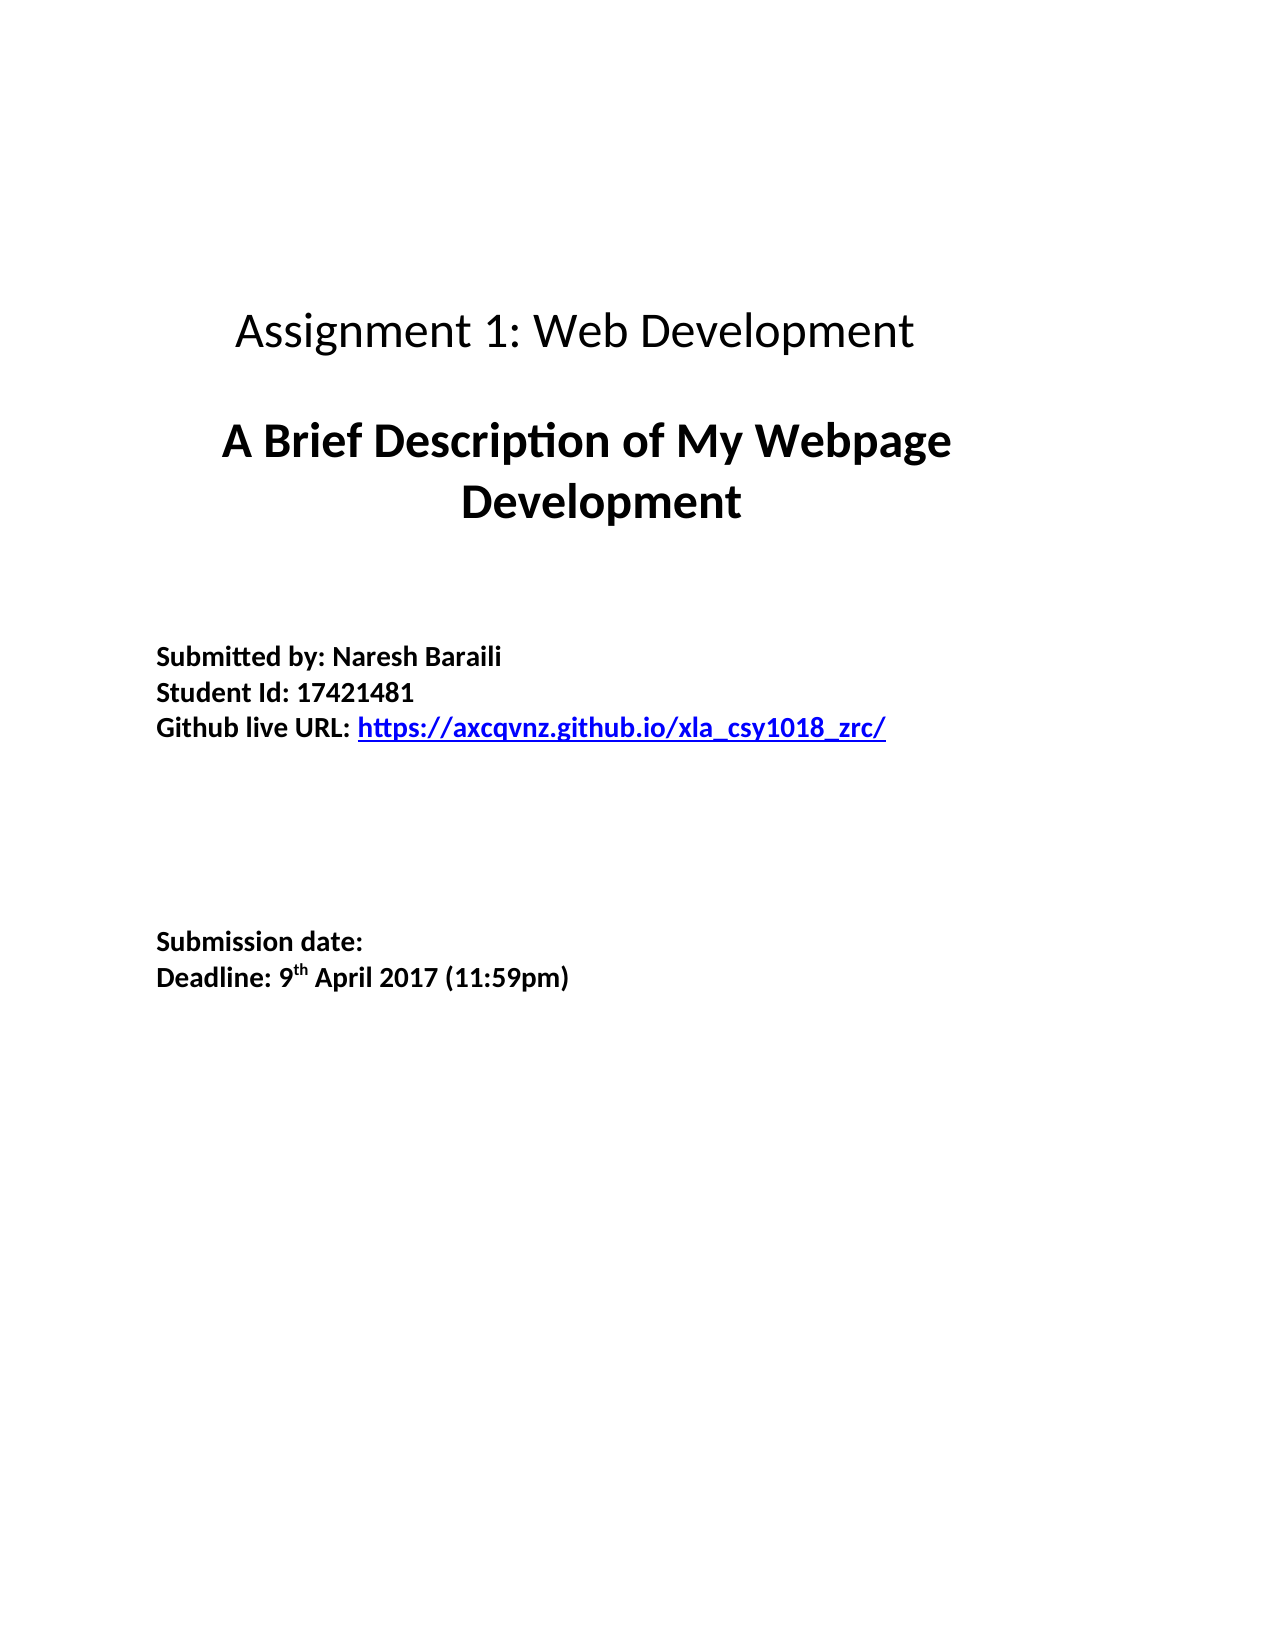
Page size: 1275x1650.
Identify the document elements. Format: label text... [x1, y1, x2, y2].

text Assignment 1: Web Development [156, 299, 1119, 360]
text Submitted by: Naresh Baraili [156, 638, 1119, 674]
text A Brief Description of My Webpage [156, 409, 1119, 470]
text Github live URL: https://axcqvnz.github.io/xla_csy1018_zrc/ [156, 709, 1119, 745]
text Submission date: [156, 923, 1119, 959]
text Student Id: 17421481 [156, 674, 1119, 709]
text Development [156, 470, 1119, 531]
text Deadline: 9th April 2017 (11:59pm) [156, 959, 1119, 994]
